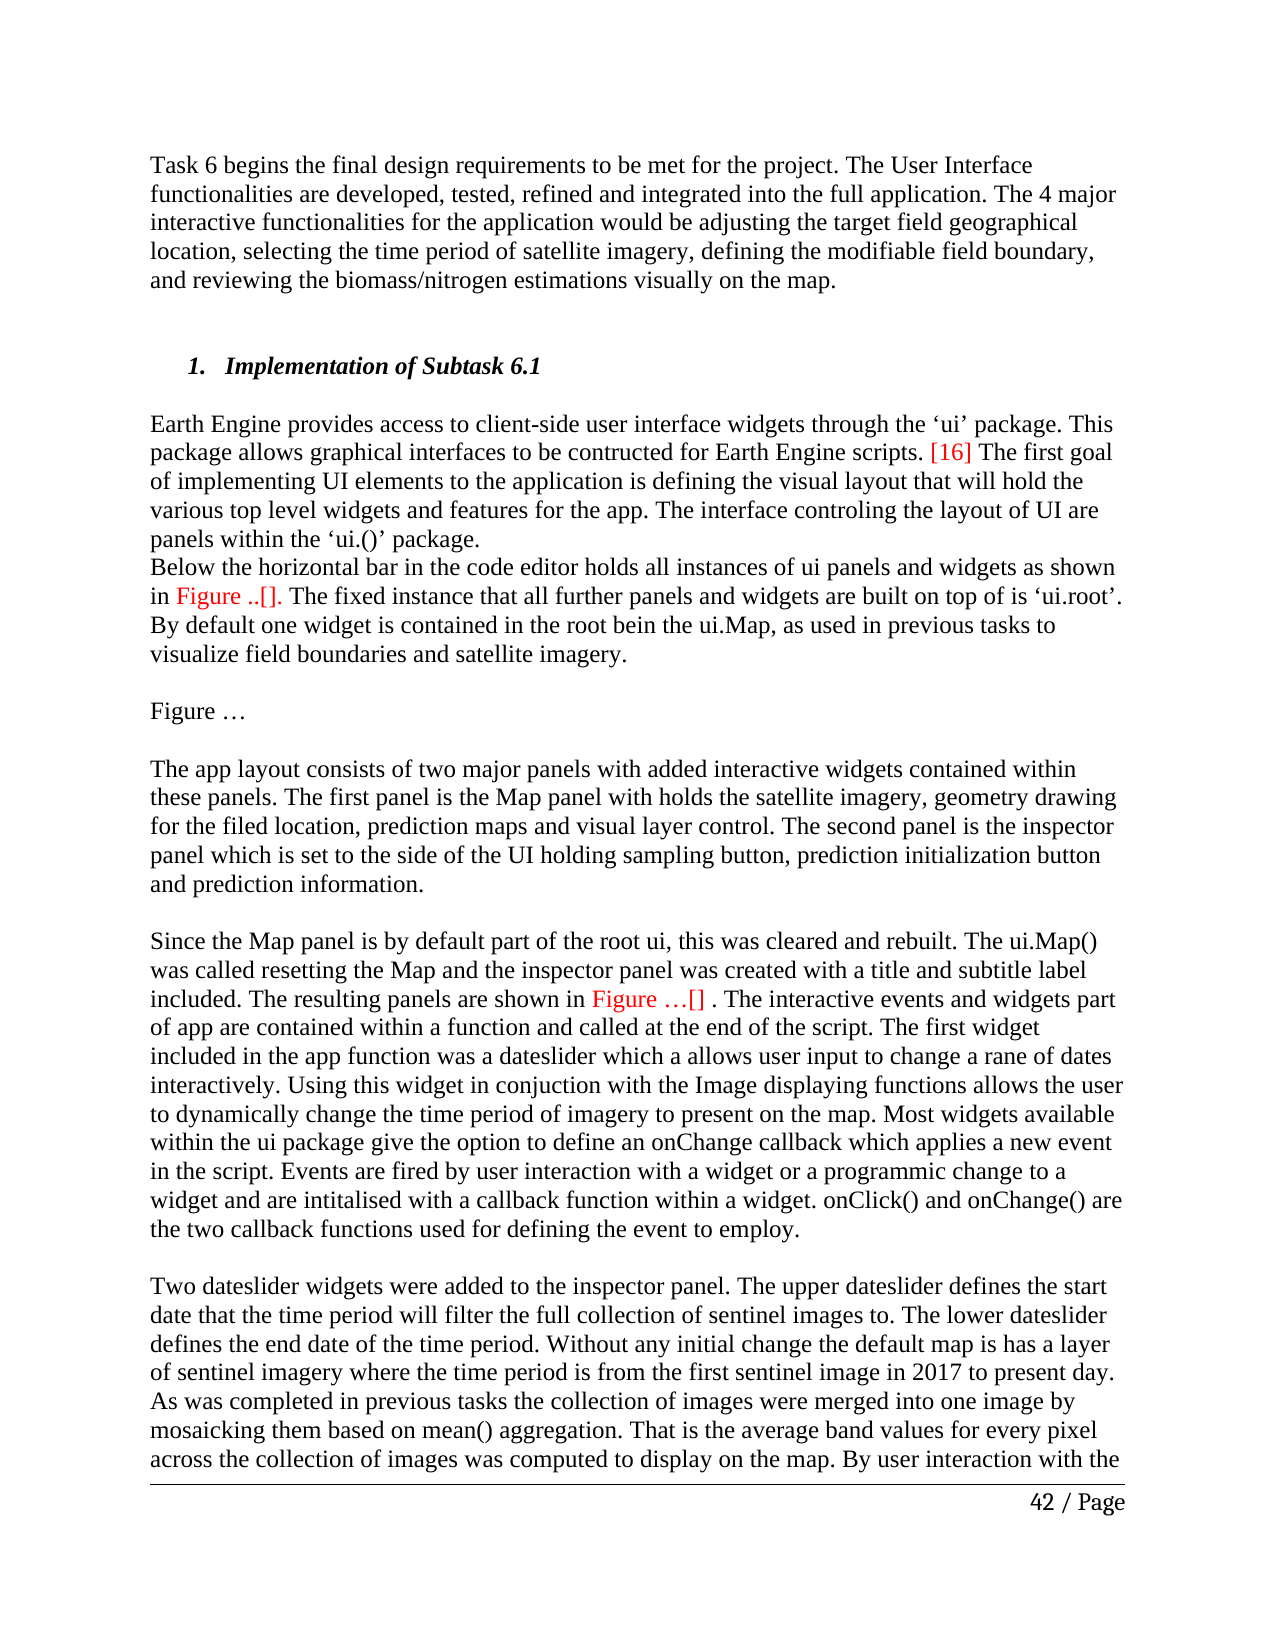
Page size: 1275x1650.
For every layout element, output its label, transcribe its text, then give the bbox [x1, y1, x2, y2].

text Figure … [150, 696, 1125, 725]
text The app layout consists of two major panels with added interactive widgets contained within these panels. The first panel is the Map panel with holds the satellite imagery, geometry drawing for the filed location, prediction maps and visual layer control. The second panel is the inspector panel which is set to the side of the UI holding sampling button, prediction initialization button and prediction information. [150, 754, 1125, 897]
subtitle Implementation of Subtask 6.1 [187, 351, 1125, 380]
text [150, 1271, 1125, 1472]
text Task 6 begins the final design requirements to be met for the project. The User Interface functionalities are developed, tested, refined and integrated into the full application. The 4 major interactive functionalities for the application would be adjusting the target field geographical location, selecting the time period of satellite imagery, defining the modifiable field boundary, and reviewing the biomass/nitrogen estimations visually on the map. [150, 150, 1125, 294]
text Since the Map panel is by default part of the root ui, this was cleared and rebuilt. The ui.Map() was called resetting the Map and the inspector panel was created with a title and subtitle label included. The resulting panels are shown in Figure …[] . The interactive events and widgets part of app are contained within a function and called at the end of the script. The first widget included in the app function was a dateslider which a allows user input to change a rane of dates interactively. Using this widget in conjuction with the Image displaying functions allows the user to dynamically change the time period of imagery to present on the map. Most widgets available within the ui package give the option to define an onChange callback which applies a new event in the script. Events are fired by user interaction with a widget or a programmic change to a widget and are intitalised with a callback function within a widget. onClick() and onChange() are the two callback functions used for defining the event to employ. [150, 926, 1125, 1242]
text Earth Engine provides access to client-side user interface widgets through the ‘ui’ package. This package allows graphical interfaces to be contructed for Earth Engine scripts. [16] The first goal of implementing UI elements to the application is defining the visual layout that will hold the various top level widgets and features for the app. The interface controling the layout of UI are panels within the ‘ui.()’ package. [150, 409, 1125, 552]
text Below the horizontal bar in the code editor holds all instances of ui panels and widgets as shown in Figure ..[]. The fixed instance that all further panels and widgets are built on top of is ‘ui.root’. By default one widget is contained in the root bein the ui.Map, as used in previous tasks to visualize field boundaries and satellite imagery. [150, 552, 1125, 667]
